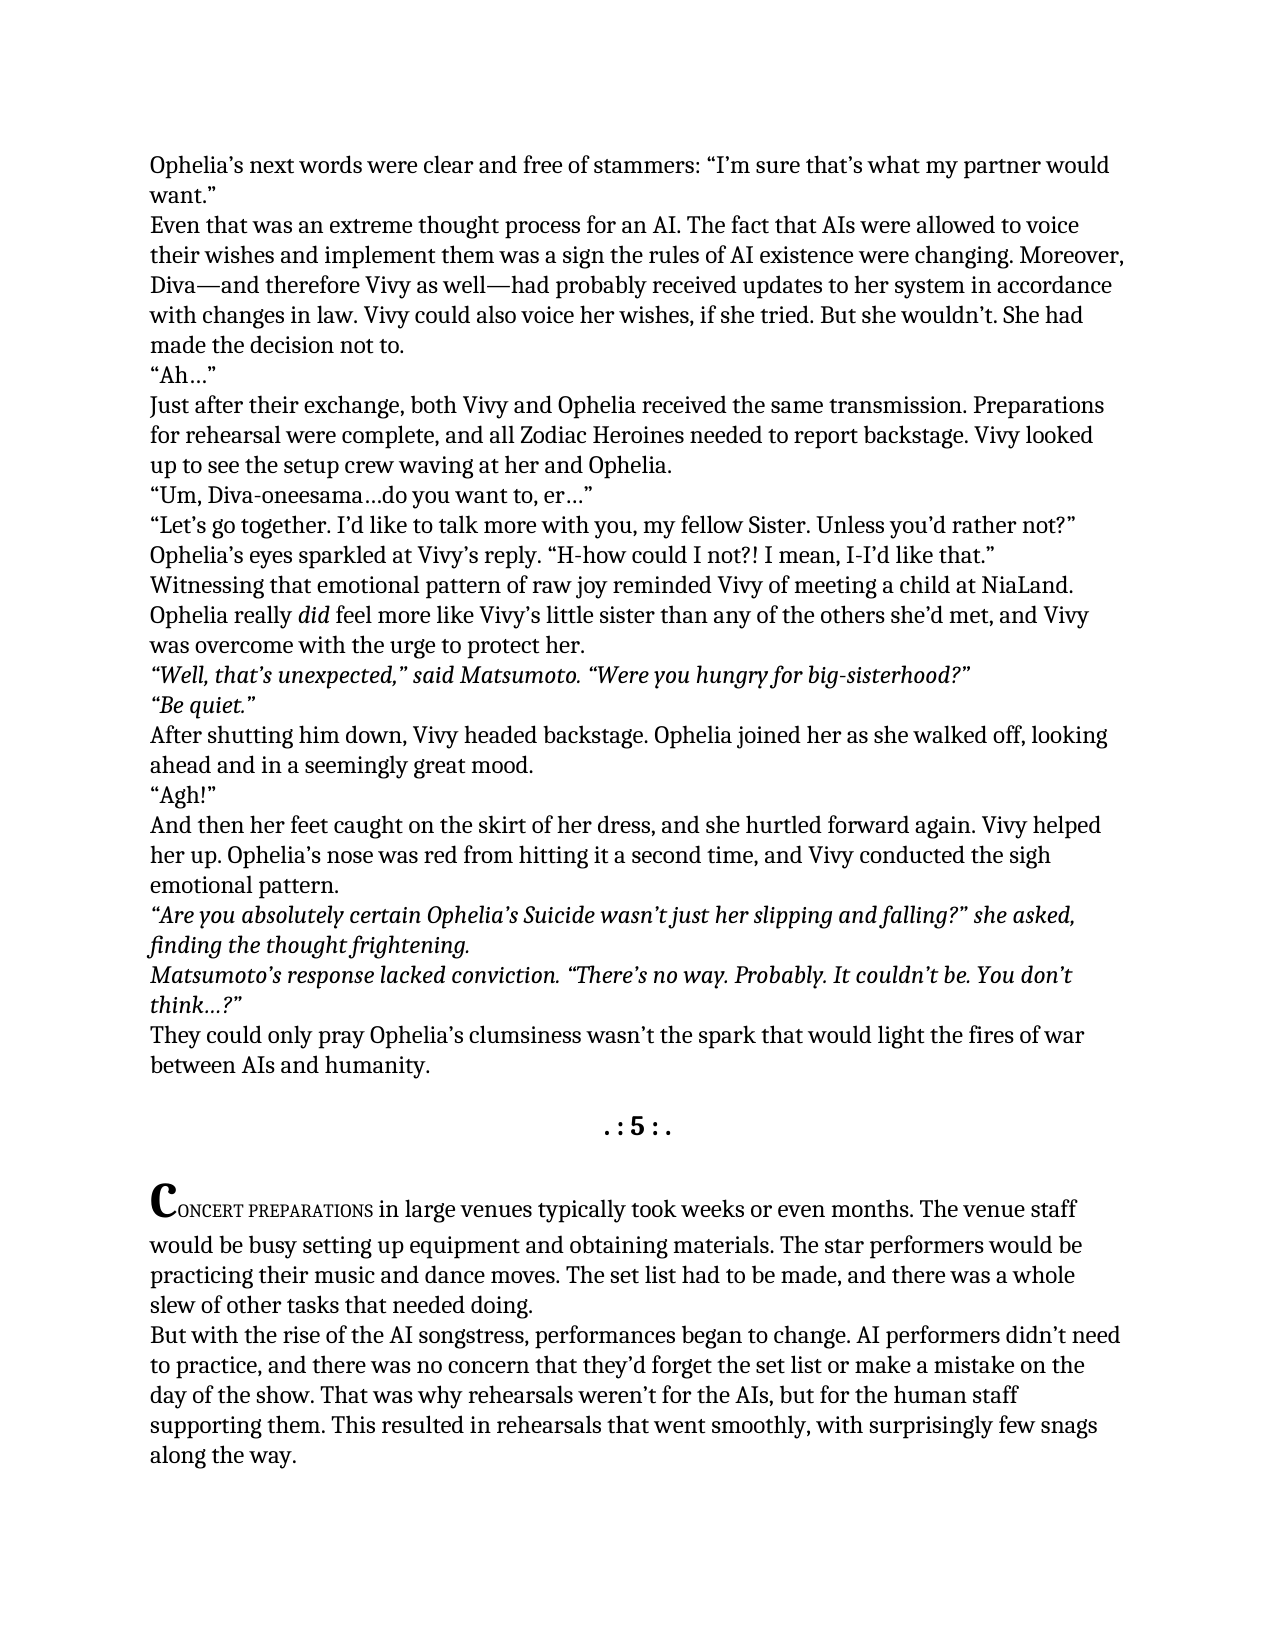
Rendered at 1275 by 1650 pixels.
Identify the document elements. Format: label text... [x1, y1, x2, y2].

text Ophelia’s eyes sparkled at Vivy’s reply. “H-how could I not?! I mean, I-I’d like that.” [150, 540, 1125, 570]
text . : 5 : . [150, 1110, 1125, 1142]
text Just after their exchange, both Vivy and Ophelia received the same transmission. Preparations for rehearsal were complete, and all Zodiac Heroines needed to report backstage. Vivy looked up to see the setup crew waving at her and Ophelia. [150, 390, 1125, 480]
text Matsumoto’s response lacked conviction. “There’s no way. Probably. It couldn’t be. You don’t think…?” [150, 960, 1125, 1020]
text Even that was an extreme thought process for an AI. The fact that AIs were allowed to voice their wishes and implement them was a sign the rules of AI existence were changing. Moreover, Diva—and therefore Vivy as well—had probably received updates to her system in accordance with changes in law. Vivy could also voice her wishes, if she tried. But she wouldn’t. She had made the decision not to. [150, 210, 1125, 360]
text “Ah…” [150, 360, 1125, 390]
text “Well, that’s unexpected,” said Matsumoto. “Were you hungry for big-sisterhood?” [150, 660, 1125, 690]
text CONCERT PREPARATIONS in large venues typically took weeks or even months. The venue staff would be busy setting up equipment and obtaining materials. The star performers would be practicing their music and dance moves. The set list had to be made, and there was a whole slew of other tasks that needed doing. [150, 1172, 1125, 1320]
text Ophelia’s next words were clear and free of stammers: “I’m sure that’s what my partner would want.” [150, 150, 1125, 210]
text And then her feet caught on the skirt of her dress, and she hurtled forward again. Vivy helped her up. Ophelia’s nose was red from hitting it a second time, and Vivy conducted the sigh emotional pattern. [150, 810, 1125, 900]
text “Agh!” [150, 780, 1125, 810]
text Witnessing that emotional pattern of raw joy reminded Vivy of meeting a child at NiaLand. Ophelia really did feel more like Vivy’s little sister than any of the others she’d met, and Vivy was overcome with the urge to protect her. [150, 570, 1125, 660]
text After shutting him down, Vivy headed backstage. Ophelia joined her as she walked off, looking ahead and in a seemingly great mood. [150, 720, 1125, 780]
text “Let’s go together. I’d like to talk more with you, my fellow Sister. Unless you’d rather not?” [150, 510, 1125, 540]
text “Um, Diva-oneesama…do you want to, er…” [150, 480, 1125, 510]
text “Are you absolutely certain Ophelia’s Suicide wasn’t just her slipping and falling?” she asked, finding the thought frightening. [150, 900, 1125, 960]
text But with the rise of the AI songstress, performances began to change. AI performers didn’t need to practice, and there was no concern that they’d forget the set list or make a mistake on the day of the show. That was why rehearsals weren’t for the AIs, but for the human staff supporting them. This resulted in rehearsals that went smoothly, with surprisingly few snags along the way. [150, 1320, 1125, 1470]
text They could only pray Ophelia’s clumsiness wasn’t the spark that would light the fires of war between AIs and humanity. [150, 1020, 1125, 1080]
text “Be quiet.” [150, 690, 1125, 720]
